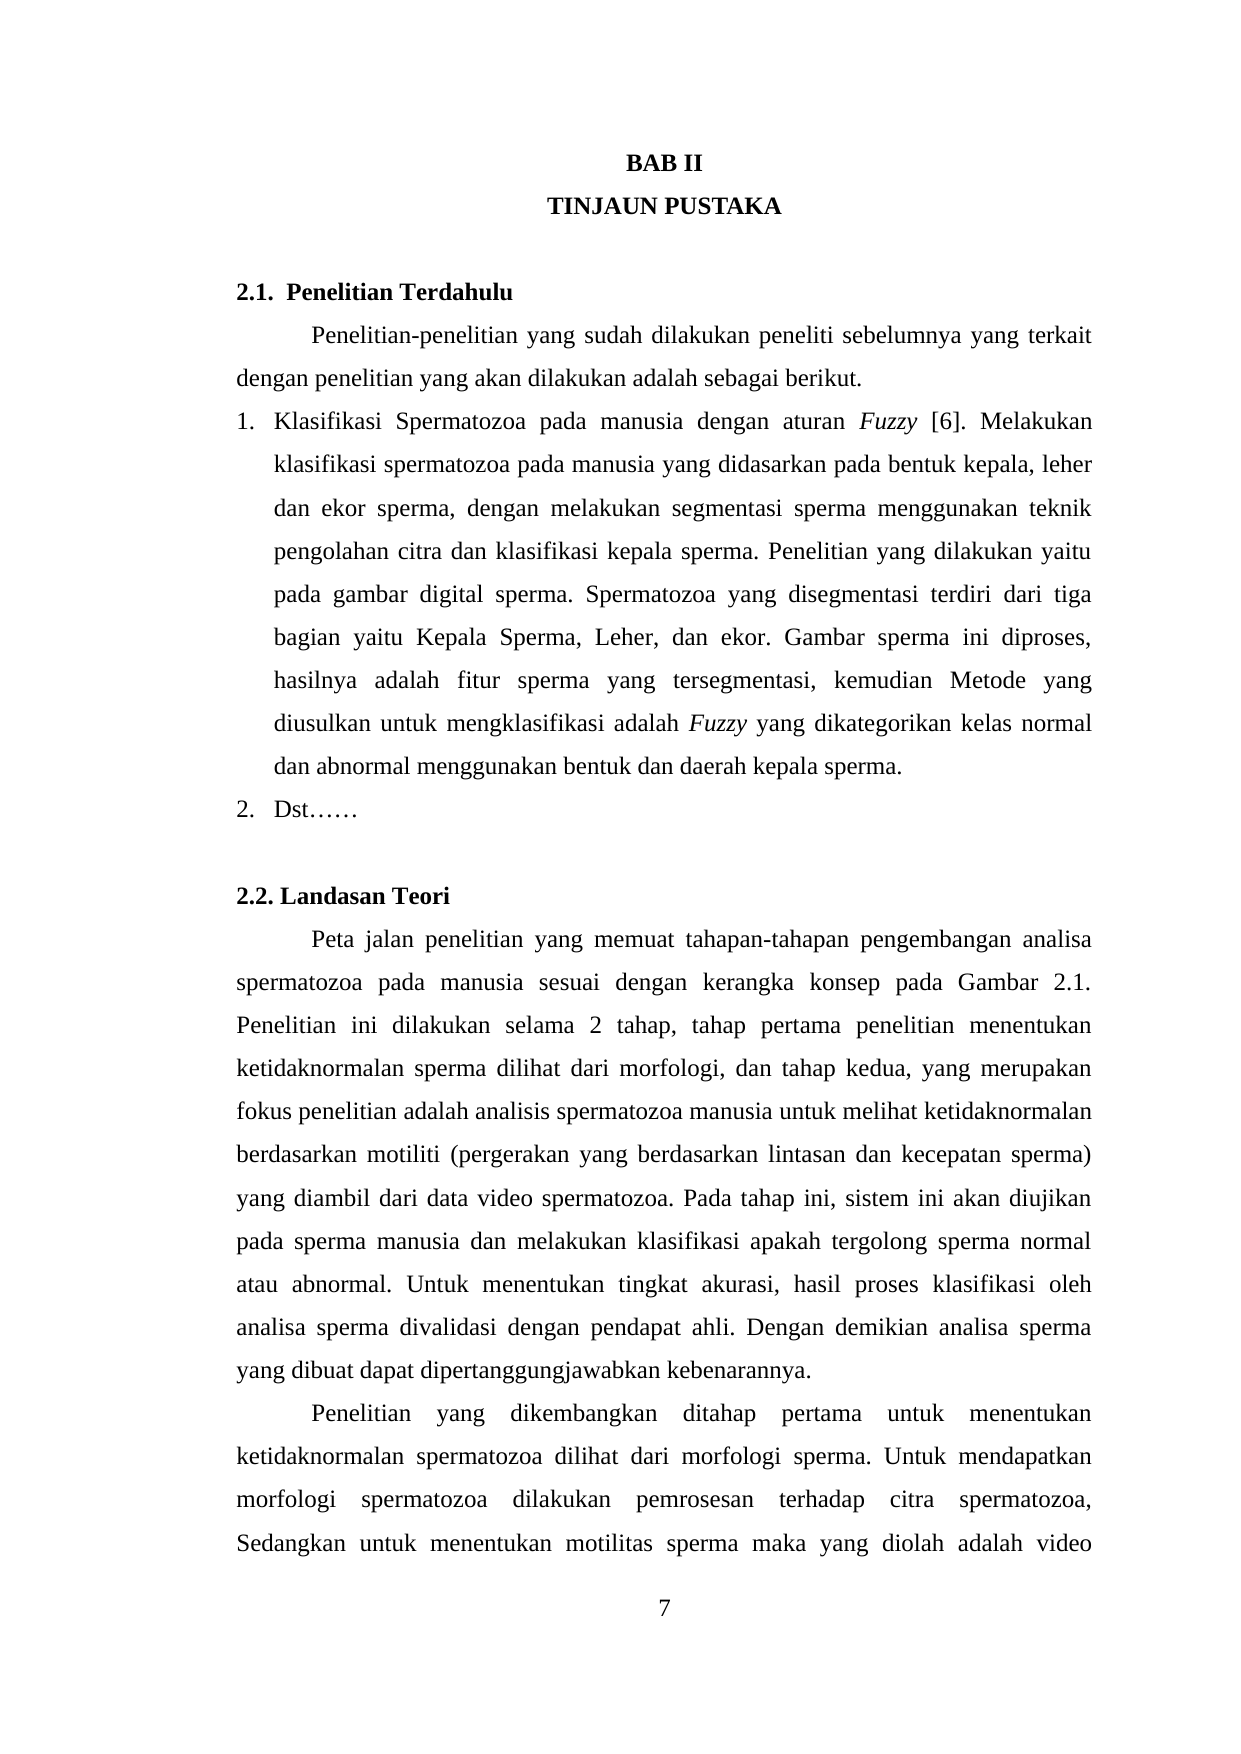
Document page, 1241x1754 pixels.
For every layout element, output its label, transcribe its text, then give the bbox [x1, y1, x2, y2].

list Dst…… [236, 794, 1092, 823]
list Klasifikasi Spermatozoa pada manusia dengan aturan Fuzzy [6]. Melakukan klasifikasi spermatozoa pada manusia yang didasarkan pada bentuk kepala, leher dan ekor sperma, dengan melakukan segmentasi sperma menggunakan teknik pengolahan citra dan klasifikasi kepala sperma. Penelitian yang dilakukan yaitu pada gambar digital sperma. Spermatozoa yang disegmentasi terdiri dari tiga bagian yaitu Kepala Sperma, Leher, dan ekor. Gambar sperma ini diproses, hasilnya adalah fitur sperma yang tersegmentasi, kemudian Metode yang diusulkan untuk mengklasifikasi adalah Fuzzy yang dikategorikan kelas normal dan abnormal menggunakan bentuk dan daerah kepala sperma. [236, 406, 1092, 780]
text 2.2. Landasan Teori [236, 881, 1092, 909]
text Penelitian-penelitian yang sudah dilakukan peneliti sebelumnya yang terkait dengan penelitian yang akan dilakukan adalah sebagai berikut. [236, 320, 1092, 392]
subtitle BAB II TINJAUN PUSTAKA [236, 148, 1092, 219]
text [236, 1398, 1092, 1556]
text Peta jalan penelitian yang memuat tahapan-tahapan pengembangan analisa spermatozoa pada manusia sesuai dengan kerangka konsep pada Gambar 2.1. Penelitian ini dilakukan selama 2 tahap, tahap pertama penelitian menentukan ketidaknormalan sperma dilihat dari morfologi, dan tahap kedua, yang merupakan fokus penelitian adalah analisis spermatozoa manusia untuk melihat ketidaknormalan berdasarkan motiliti (pergerakan yang berdasarkan lintasan dan kecepatan sperma) yang diambil dari data video spermatozoa. Pada tahap ini, sistem ini akan diujikan pada sperma manusia dan melakukan klasifikasi apakah tergolong sperma normal atau abnormal. Untuk menentukan tingkat akurasi, hasil proses klasifikasi oleh analisa sperma divalidasi dengan pendapat ahli. Dengan demikian analisa sperma yang dibuat dapat dipertanggungjawabkan kebenarannya. [236, 924, 1092, 1384]
text 2.1. Penelitian Terdahulu [236, 277, 1092, 306]
